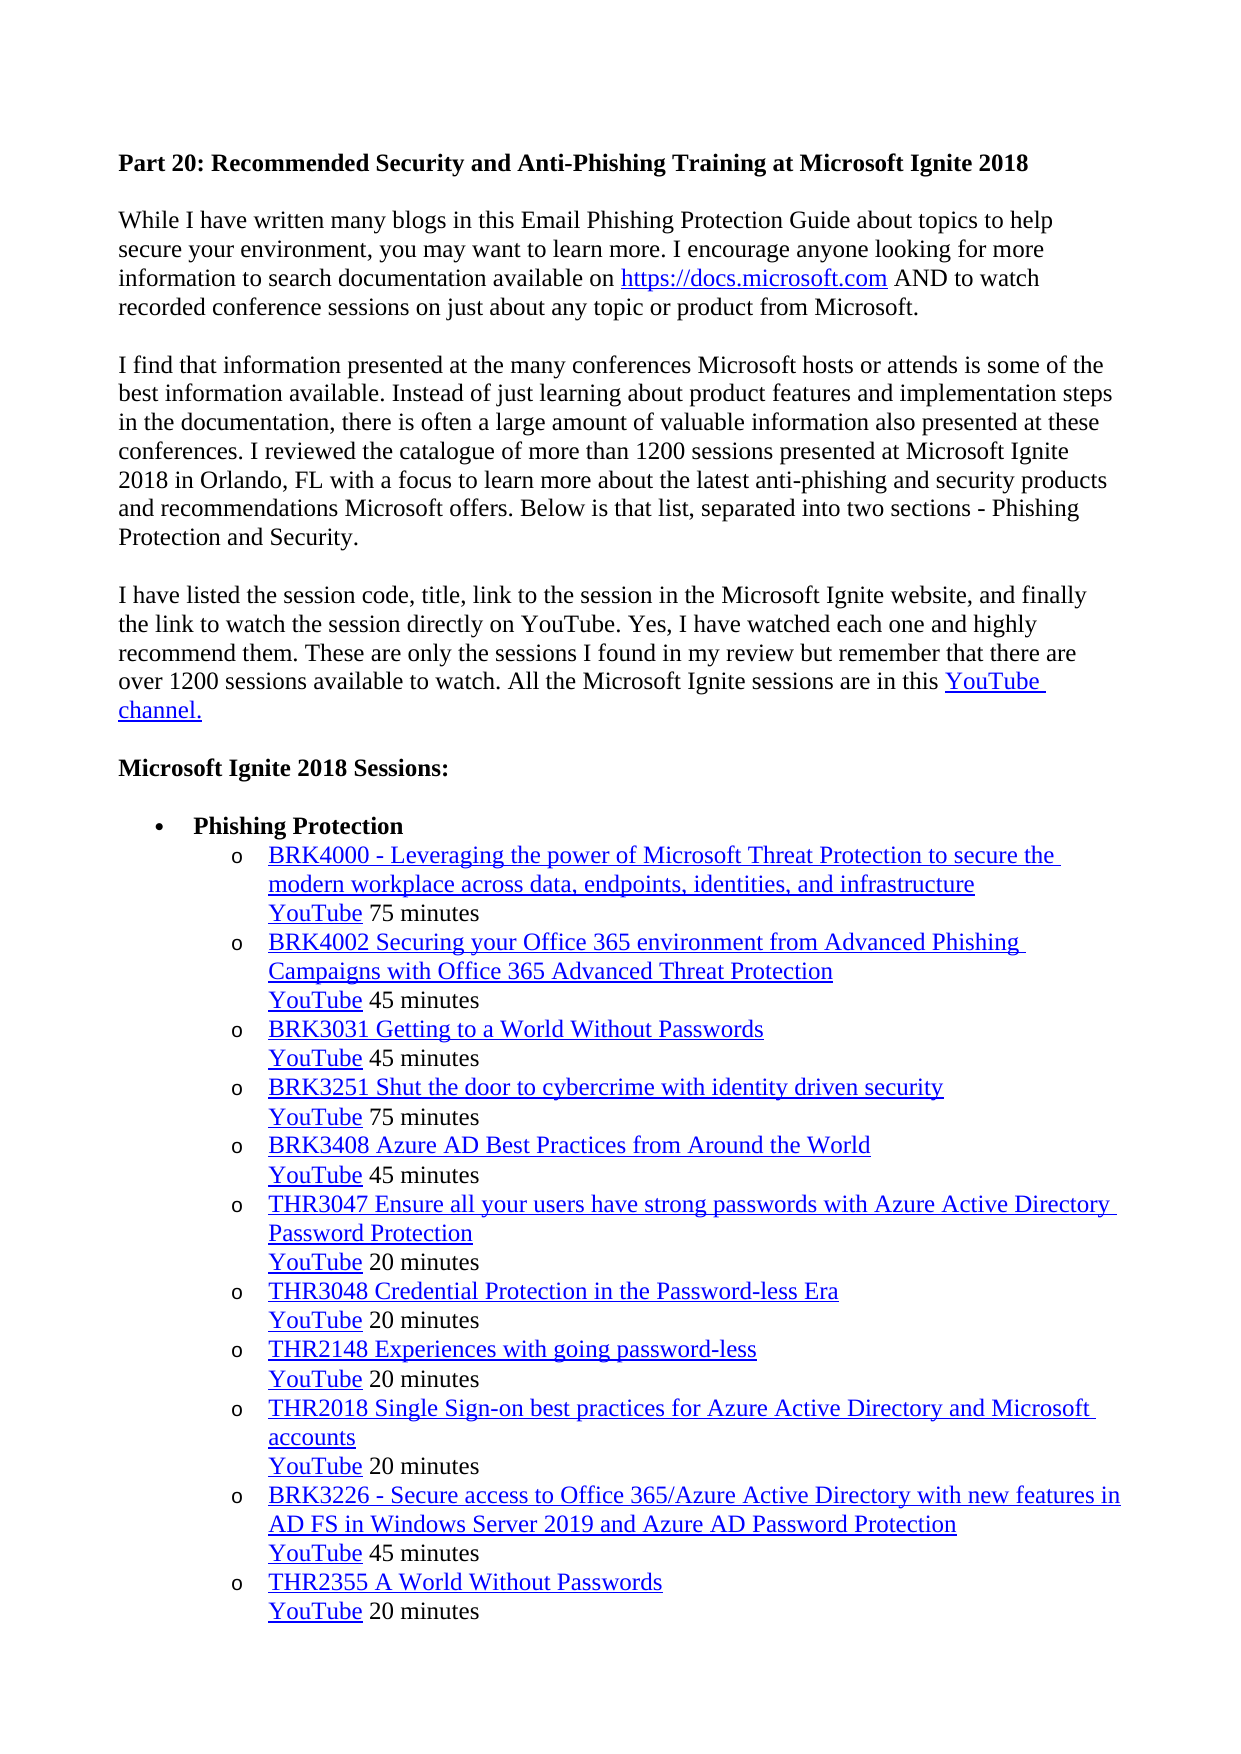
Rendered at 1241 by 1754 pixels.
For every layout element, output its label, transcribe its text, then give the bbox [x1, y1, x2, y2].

list THR2018 Single Sign-on best practices for Azure Active Directory and Microsoft accounts YouTube 20 minutes [231, 1393, 1122, 1480]
list BRK3251 Shut the door to cybercrime with identity driven security YouTube 75 minutes [231, 1072, 1122, 1131]
text While I have written many blogs in this Email Phishing Protection Guide about topics to help secure your environment, you may want to learn more. I encourage anyone looking for more information to search documentation available on https://docs.microsoft.com AND to watch recorded conference sessions on just about any topic or product from Microsoft. [118, 206, 1122, 321]
list Phishing Protection [156, 811, 1122, 840]
text Microsoft Ignite 2018 Sessions: [118, 753, 1122, 782]
text I find that information presented at the many conferences Microsoft hosts or attends is some of the best information available. Instead of just learning about product features and implementation steps in the documentation, there is often a large amount of valuable information also presented at these conferences. I reviewed the catalogue of more than 1200 sessions presented at Microsoft Ignite 2018 in Orlando, FL with a focus to learn more about the latest anti-phishing and security products and recommendations Microsoft offers. Below is that list, separated into two sections - Phishing Protection and Security. [118, 350, 1122, 551]
list THR2355 A World Without Passwords YouTube 20 minutes [231, 1567, 1122, 1625]
list BRK3031 Getting to a World Without Passwords YouTube 45 minutes [231, 1014, 1122, 1072]
text I have listed the session code, title, link to the session in the Microsoft Ignite website, and finally the link to watch the session directly on YouTube. Yes, I have watched each one and highly recommend them. These are only the sessions I found in my review but remember that there are over 1200 sessions available to watch. All the Microsoft Ignite sessions are in this YouTube channel. [118, 580, 1122, 724]
list BRK3226 - Secure access to Office 365/Azure Active Directory with new features in AD FS in Windows Server 2019 and Azure AD Password Protection YouTube 45 minutes [231, 1480, 1122, 1567]
list BRK3408 Azure AD Best Practices from Around the World YouTube 45 minutes [231, 1131, 1122, 1189]
list THR3048 Credential Protection in the Password-less Era YouTube 20 minutes [231, 1276, 1122, 1334]
list BRK4002 Securing your Office 365 environment from Advanced Phishing Campaigns with Office 365 Advanced Threat Protection YouTube 45 minutes [231, 927, 1122, 1014]
list THR3047 Ensure all your users have strong passwords with Azure Active Directory Password Protection YouTube 20 minutes [231, 1189, 1122, 1276]
list THR2148 Experiences with going password-less YouTube 20 minutes [231, 1334, 1122, 1393]
text Part 20: Recommended Security and Anti-Phishing Training at Microsoft Ignite 2018 [118, 148, 1122, 176]
list BRK4000 - Leveraging the power of Microsoft Threat Protection to secure the modern workplace across data, endpoints, identities, and infrastructure YouTube 75 minutes [231, 840, 1122, 927]
